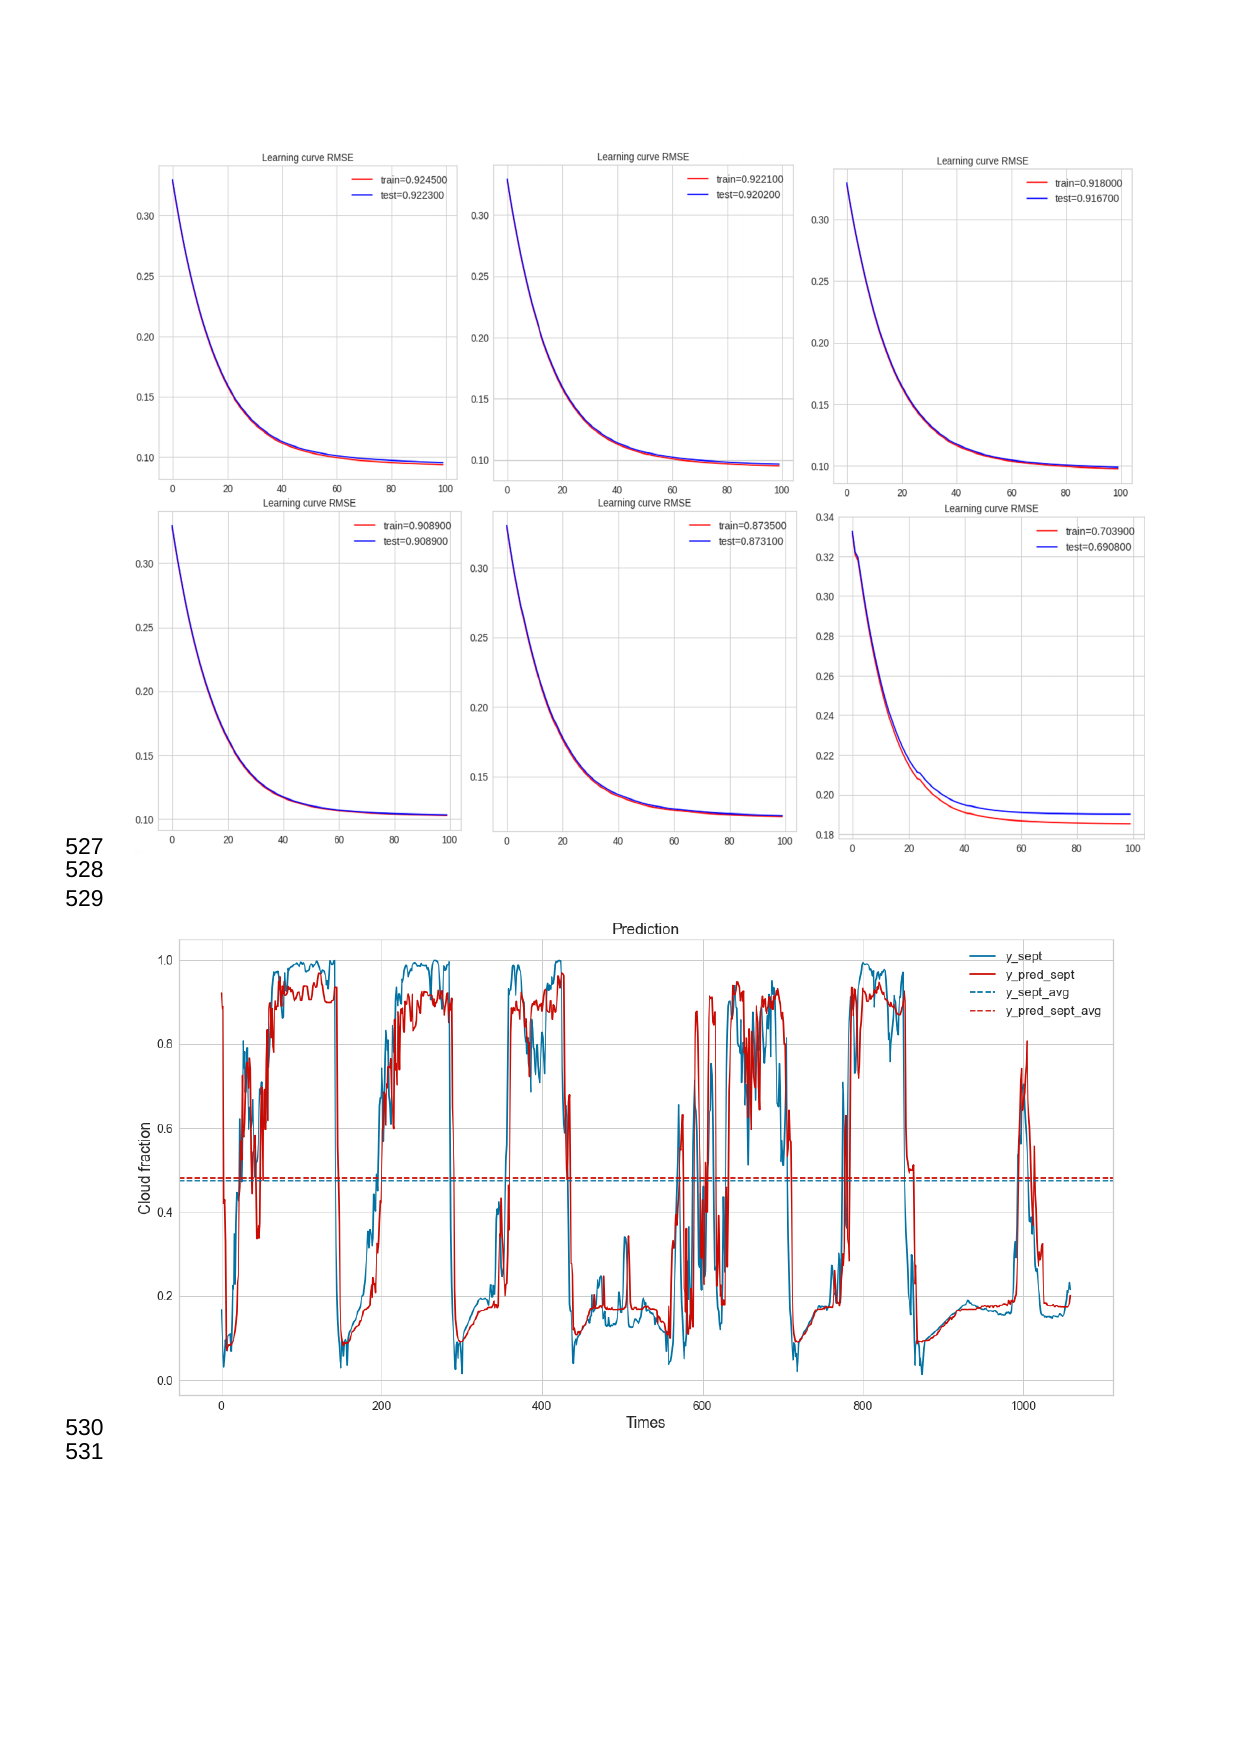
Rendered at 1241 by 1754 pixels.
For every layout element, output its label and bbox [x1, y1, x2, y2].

picture [132, 911, 1129, 1436]
picture [132, 150, 1151, 855]
